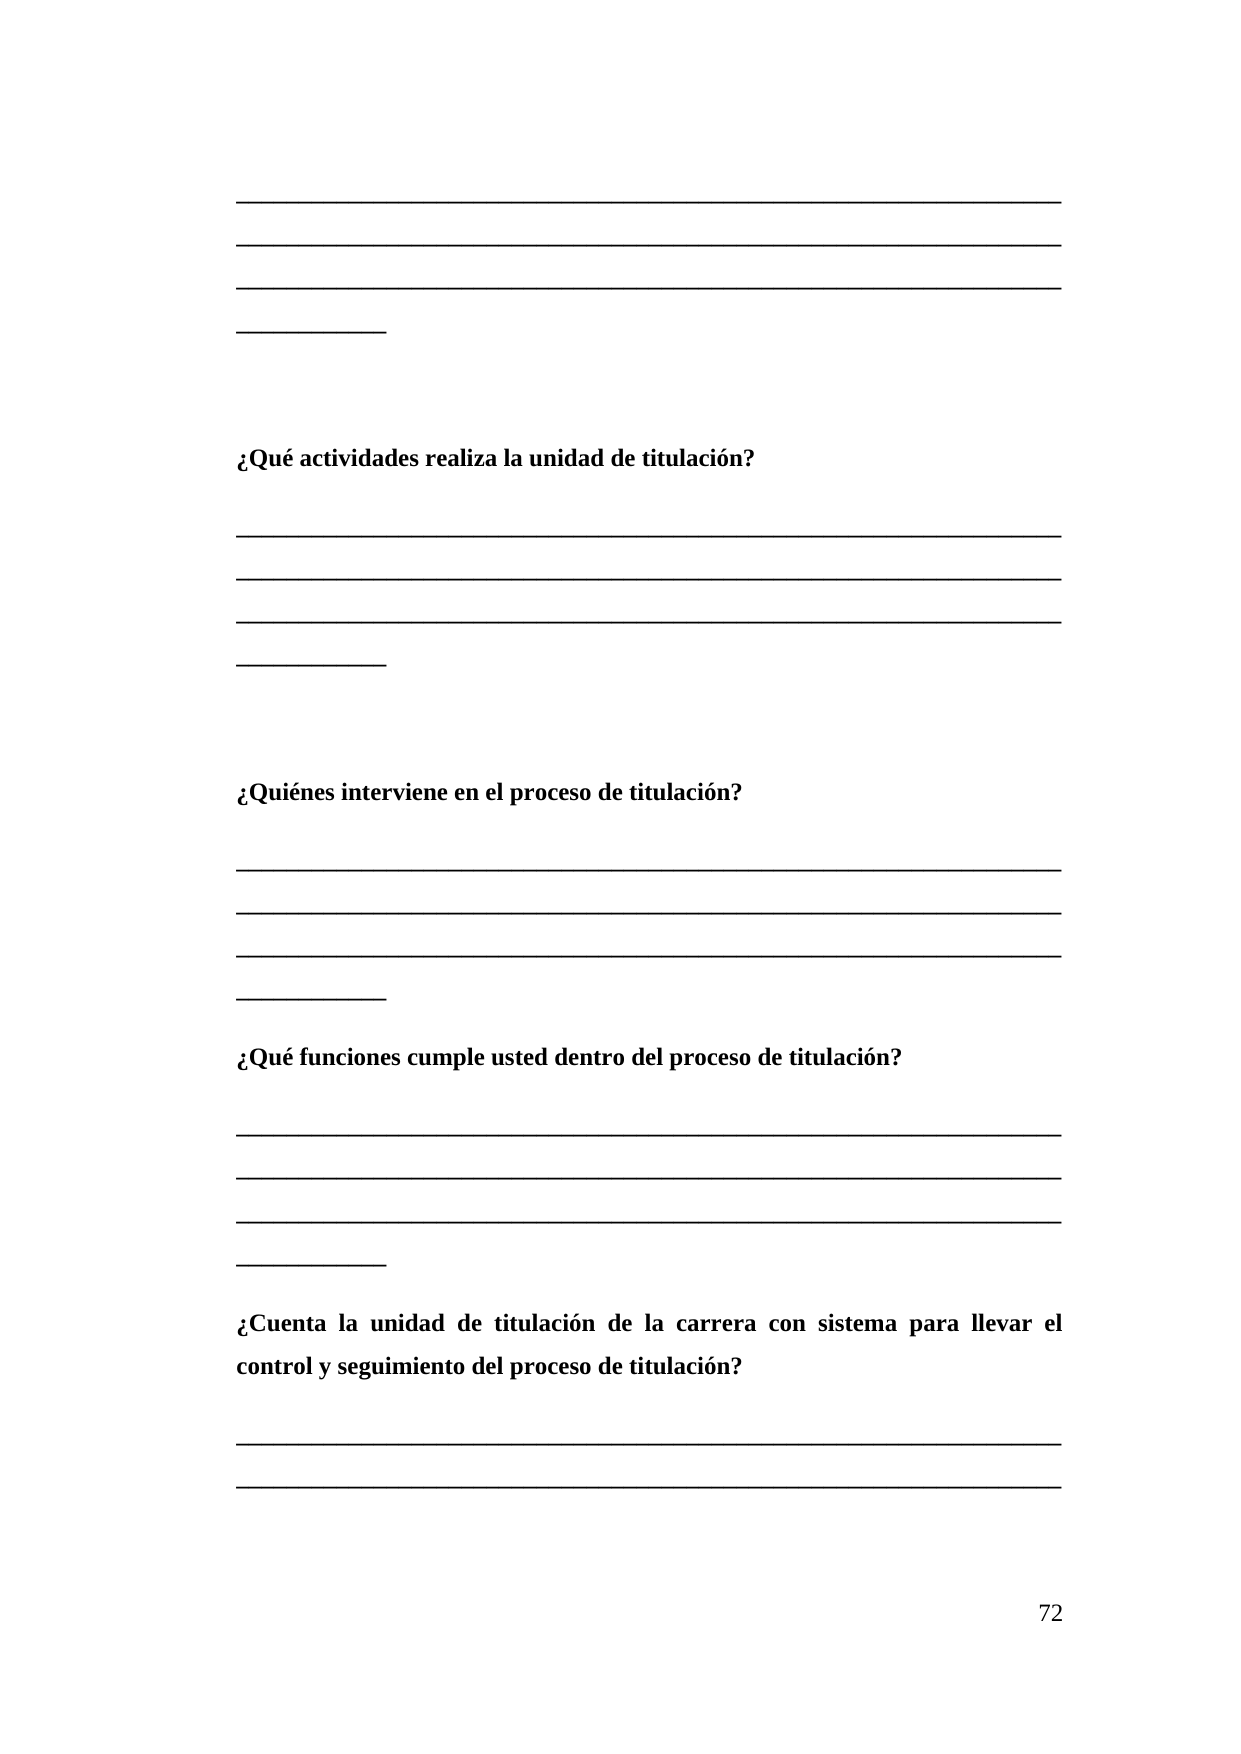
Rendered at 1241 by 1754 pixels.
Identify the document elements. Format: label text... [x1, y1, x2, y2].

text ¿Qué funciones cumple usted dentro del proceso de titulación? [236, 1042, 1063, 1071]
text ¿Quiénes interviene en el proceso de titulación? [236, 777, 1063, 805]
text ¿Cuenta la unidad de titulación de la carrera con sistema para llevar el control y seguimiento del proceso de titulación? [236, 1308, 1063, 1380]
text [236, 177, 1063, 335]
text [236, 1419, 1063, 1491]
text ¿Qué actividades realiza la unidad de titulación? [236, 443, 1063, 472]
